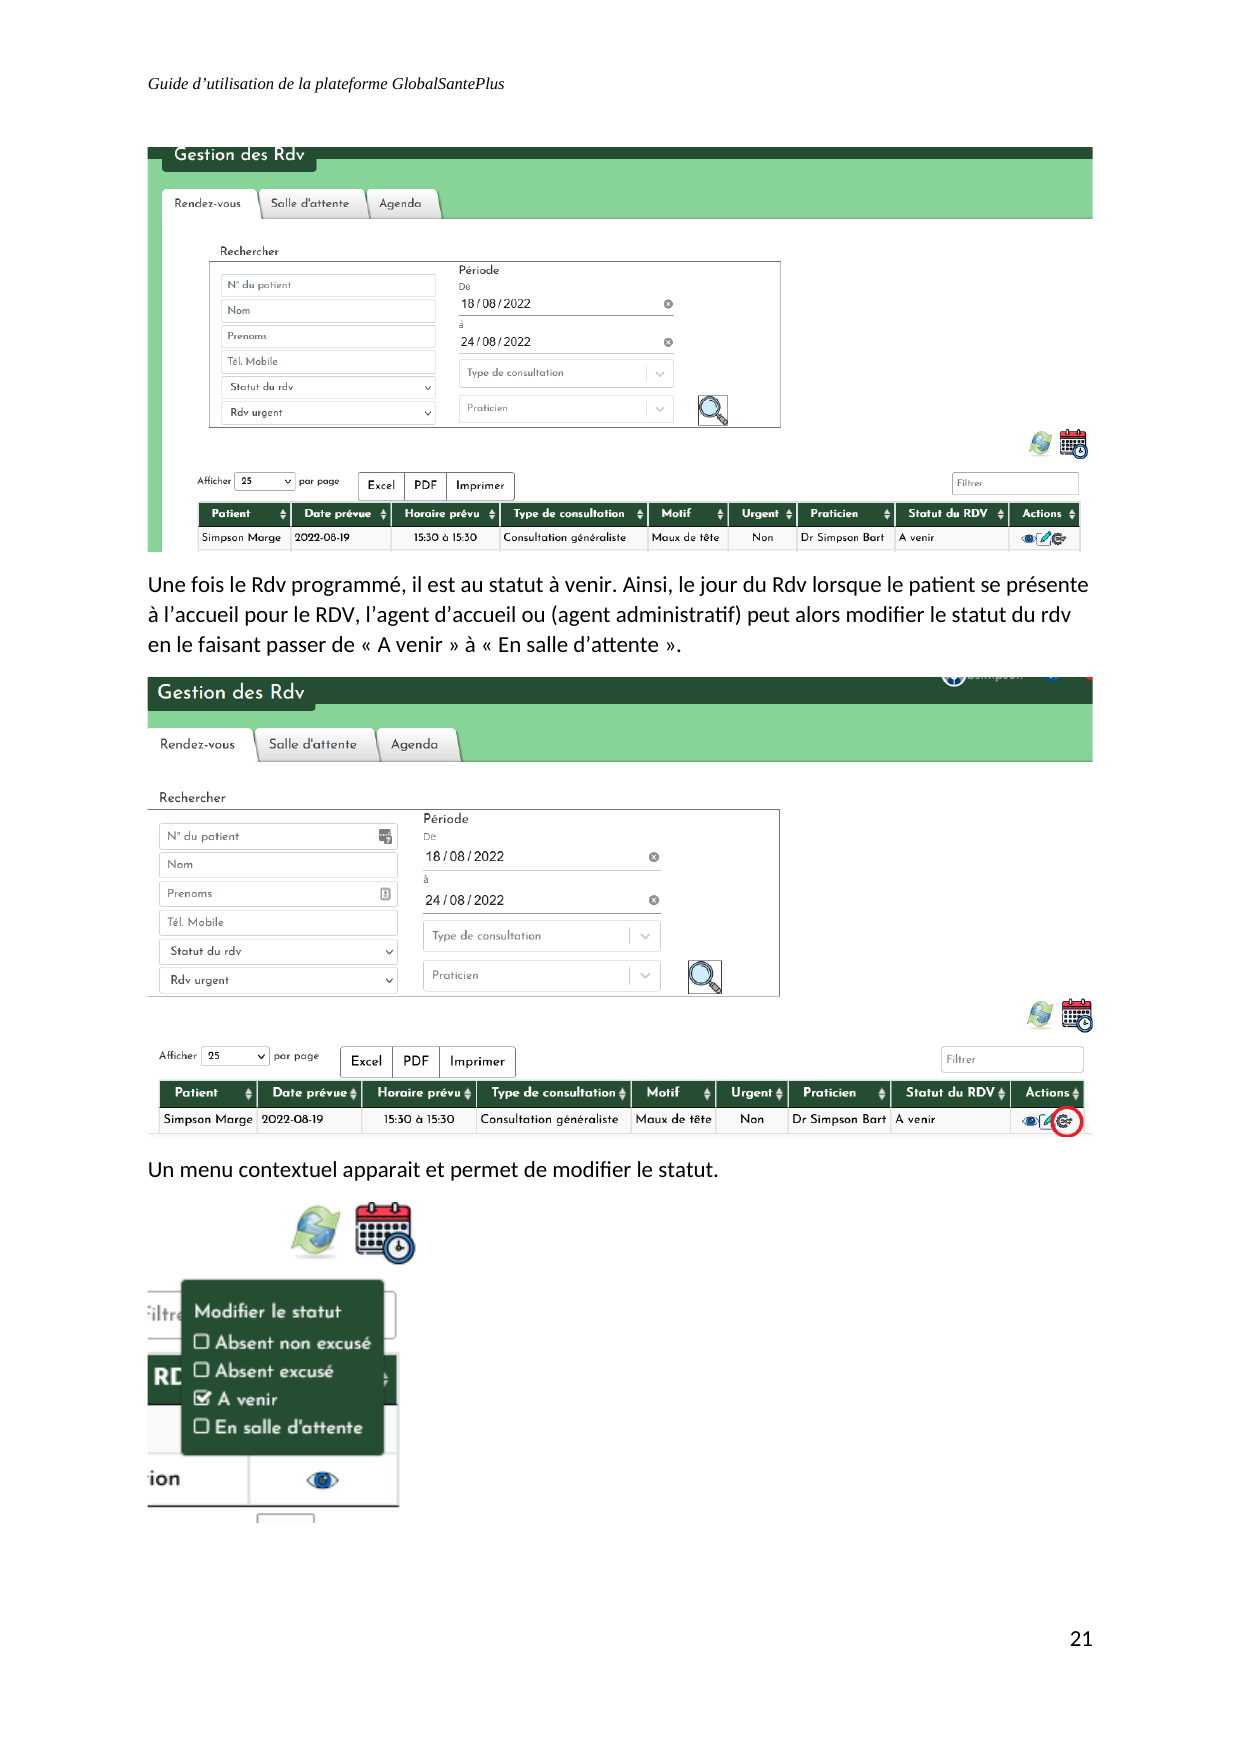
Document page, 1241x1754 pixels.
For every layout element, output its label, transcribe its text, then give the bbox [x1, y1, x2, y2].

picture [147, 677, 1093, 1137]
text Un menu contextuel apparait et permet de modifier le statut. [148, 1155, 1093, 1183]
text Une fois le Rdv programmé, il est au statut à venir. Ainsi, le jour du Rdv lorsque le patient se présente à l’accueil pour le RDV, l’agent d’accueil ou (agent administratif) peut alors modifier le statut du rdv en le faisant passer de « A venir » à « En salle d’attente ». [148, 570, 1093, 659]
picture [147, 147, 1093, 552]
picture [147, 1202, 425, 1523]
